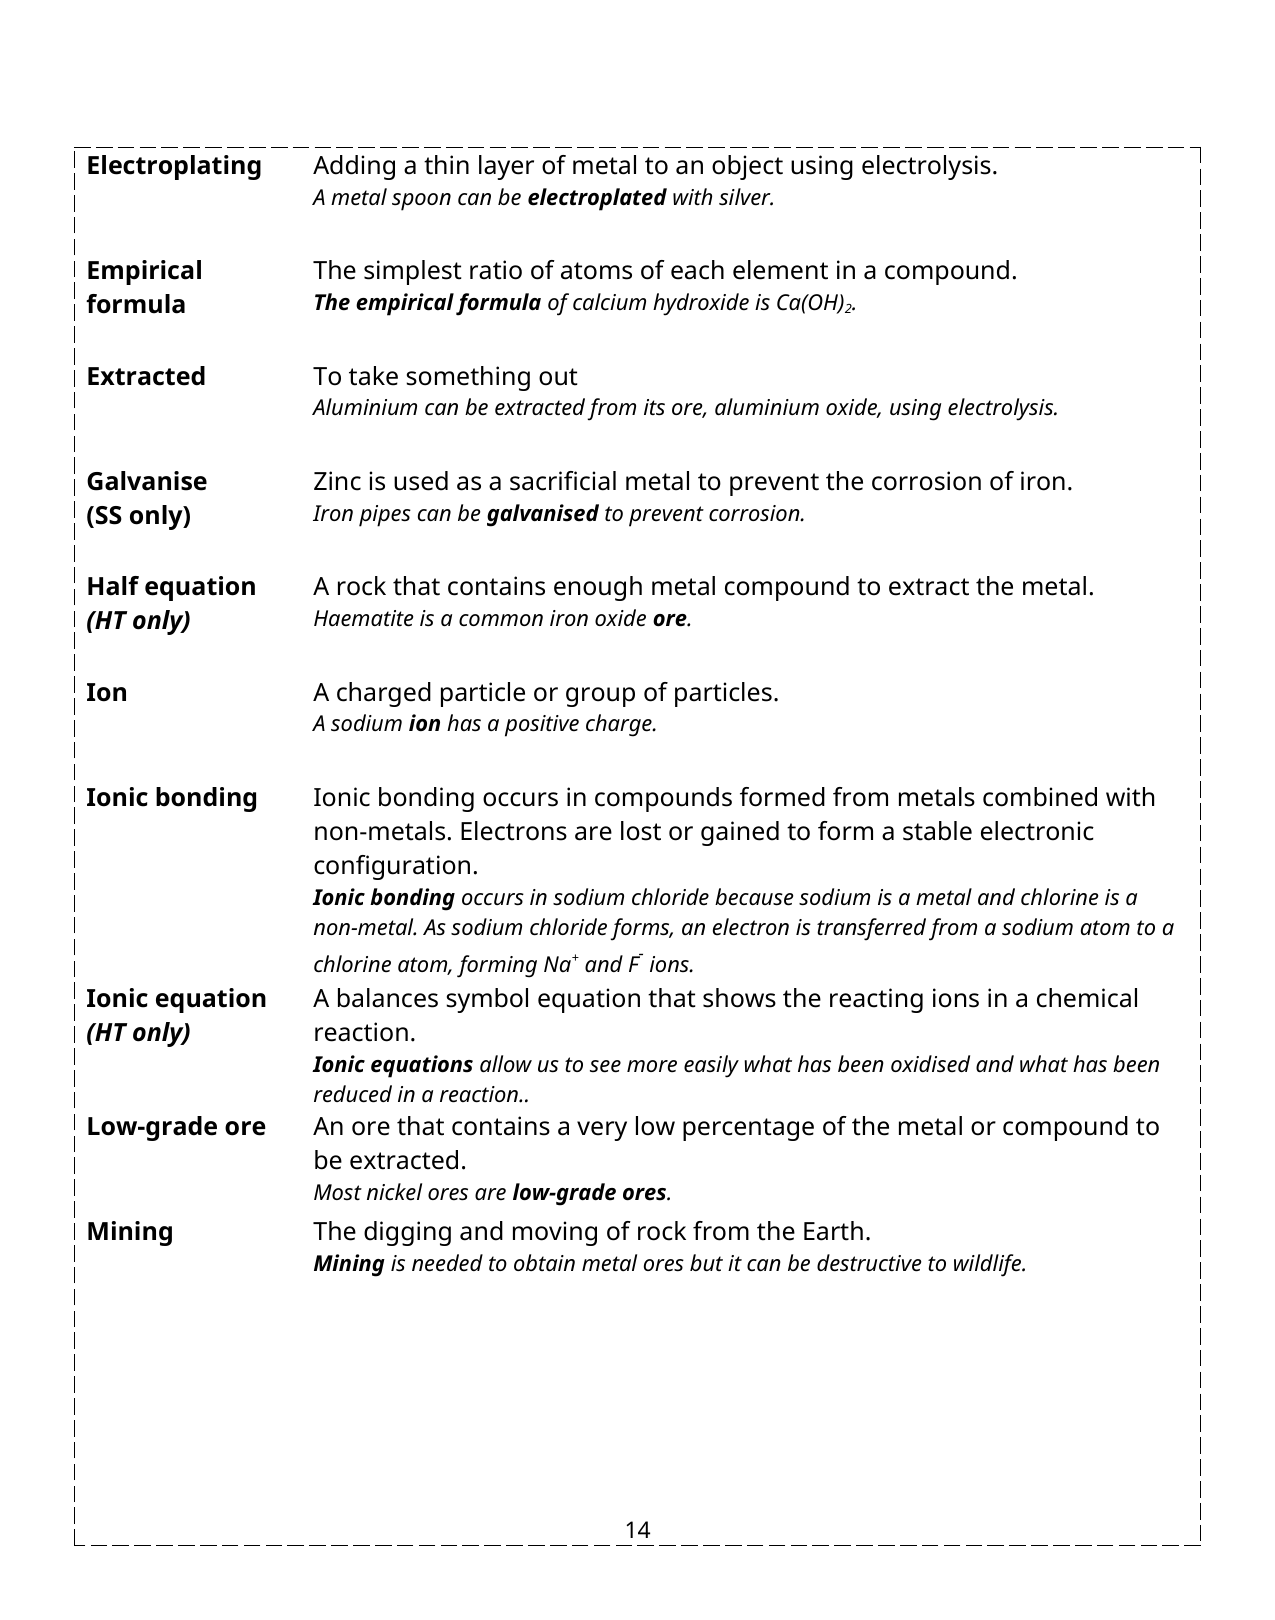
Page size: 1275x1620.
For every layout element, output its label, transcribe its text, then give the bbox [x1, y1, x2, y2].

table_cell Ionic bonding occurs in compounds formed from metals combined with non-metals. Electrons are lost or gained to form a stable electronic configuration. Ionic bonding occurs in sodium chloride because sodium is a metal and chlorine is a non-metal. As sodium chloride forms, an electron is transferred from a sodium atom to a chlorine atom, forming Na+ and F- ions. [302, 780, 1200, 981]
table_cell Mining [75, 1214, 302, 1319]
table_cell Half equation (HT only) [75, 569, 302, 674]
table_cell To take something out Aluminium can be extracted from its ore, aluminium oxide, using electrolysis. [302, 358, 1200, 464]
table_cell Ion [75, 674, 302, 779]
table_cell Ionic equation (HT only) [75, 981, 302, 1109]
table_cell Empirical formula [75, 253, 302, 358]
table_cell A charged particle or group of particles. A sodium ion has a positive charge. [302, 674, 1200, 779]
table_cell Electroplating [75, 148, 302, 253]
table_cell Low-grade ore [75, 1109, 302, 1214]
table_cell The simplest ratio of atoms of each element in a compound. The empirical formula of calcium hydroxide is Ca(OH)2. [302, 253, 1200, 358]
table_cell Adding a thin layer of metal to an object using electrolysis. A metal spoon can be electroplated with silver. [302, 148, 1200, 253]
table_cell The digging and moving of rock from the Earth. Mining is needed to obtain metal ores but it can be destructive to wildlife. [302, 1214, 1200, 1319]
table_cell A balances symbol equation that shows the reacting ions in a chemical reaction. Ionic equations allow us to see more easily what has been oxidised and what has been reduced in a reaction.. [302, 981, 1200, 1109]
table_cell Ionic bonding [75, 780, 302, 981]
table_cell An ore that contains a very low percentage of the metal or compound to be extracted. Most nickel ores are low-grade ores. [302, 1109, 1200, 1214]
table_cell Extracted [75, 358, 302, 464]
table_cell A rock that contains enough metal compound to extract the metal. Haematite is a common iron oxide ore. [302, 569, 1200, 674]
table_cell Galvanise (SS only) [75, 464, 302, 569]
table_cell Zinc is used as a sacrificial metal to prevent the corrosion of iron. Iron pipes can be galvanised to prevent corrosion. [302, 464, 1200, 569]
